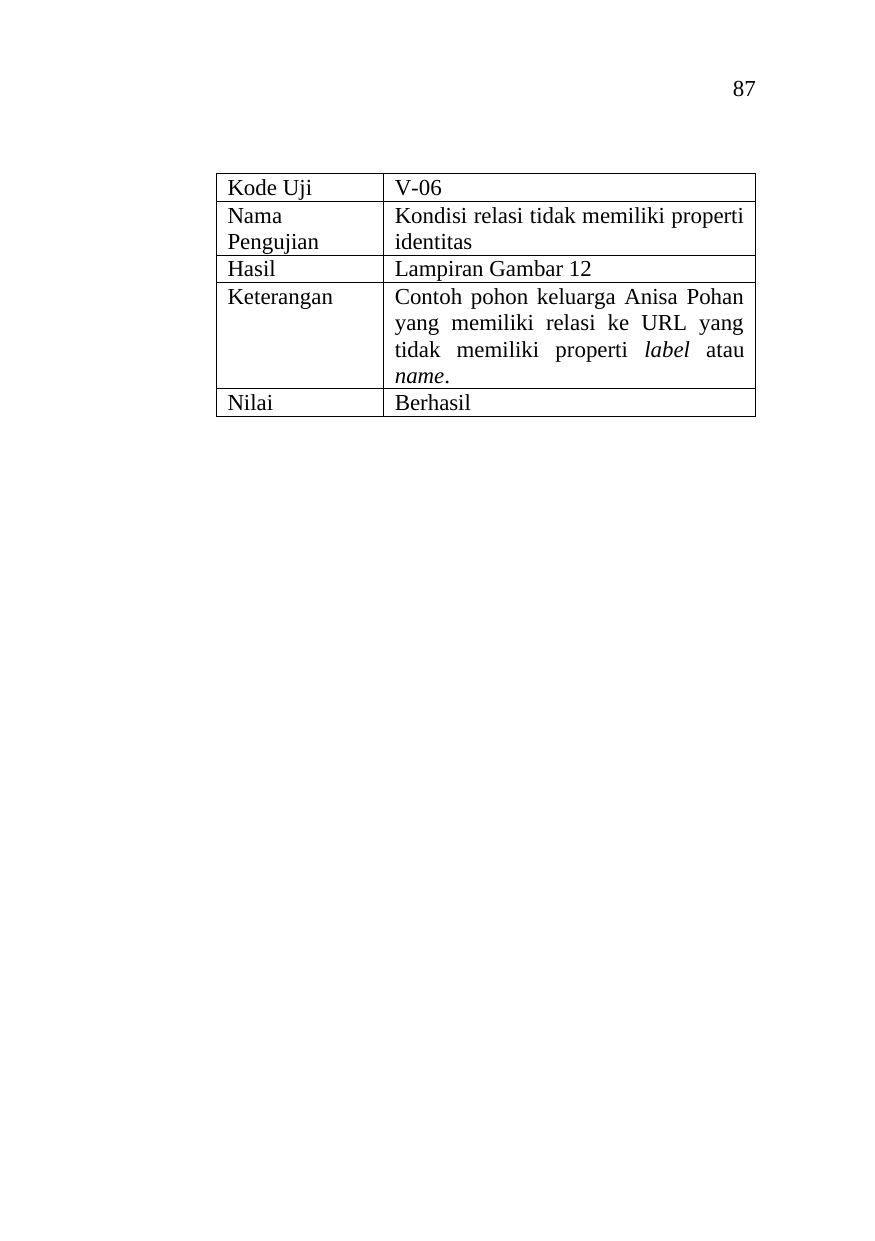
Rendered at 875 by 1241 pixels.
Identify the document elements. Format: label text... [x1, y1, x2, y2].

table_cell Keterangan [217, 283, 383, 388]
table_header V-06 [384, 174, 755, 201]
table_cell Nilai [217, 389, 383, 416]
table_cell Kondisi relasi tidak memiliki properti identitas [384, 202, 755, 254]
table_cell Berhasil [384, 389, 755, 416]
table_header Kode Uji [217, 174, 383, 201]
table_cell Hasil [217, 256, 383, 282]
table_cell Lampiran Gambar 12 [384, 256, 755, 282]
table_cell Contoh pohon keluarga Anisa Pohan yang memiliki relasi ke URL yang tidak memiliki properti label atau name. [384, 283, 755, 388]
table_cell Nama Pengujian [217, 202, 383, 254]
